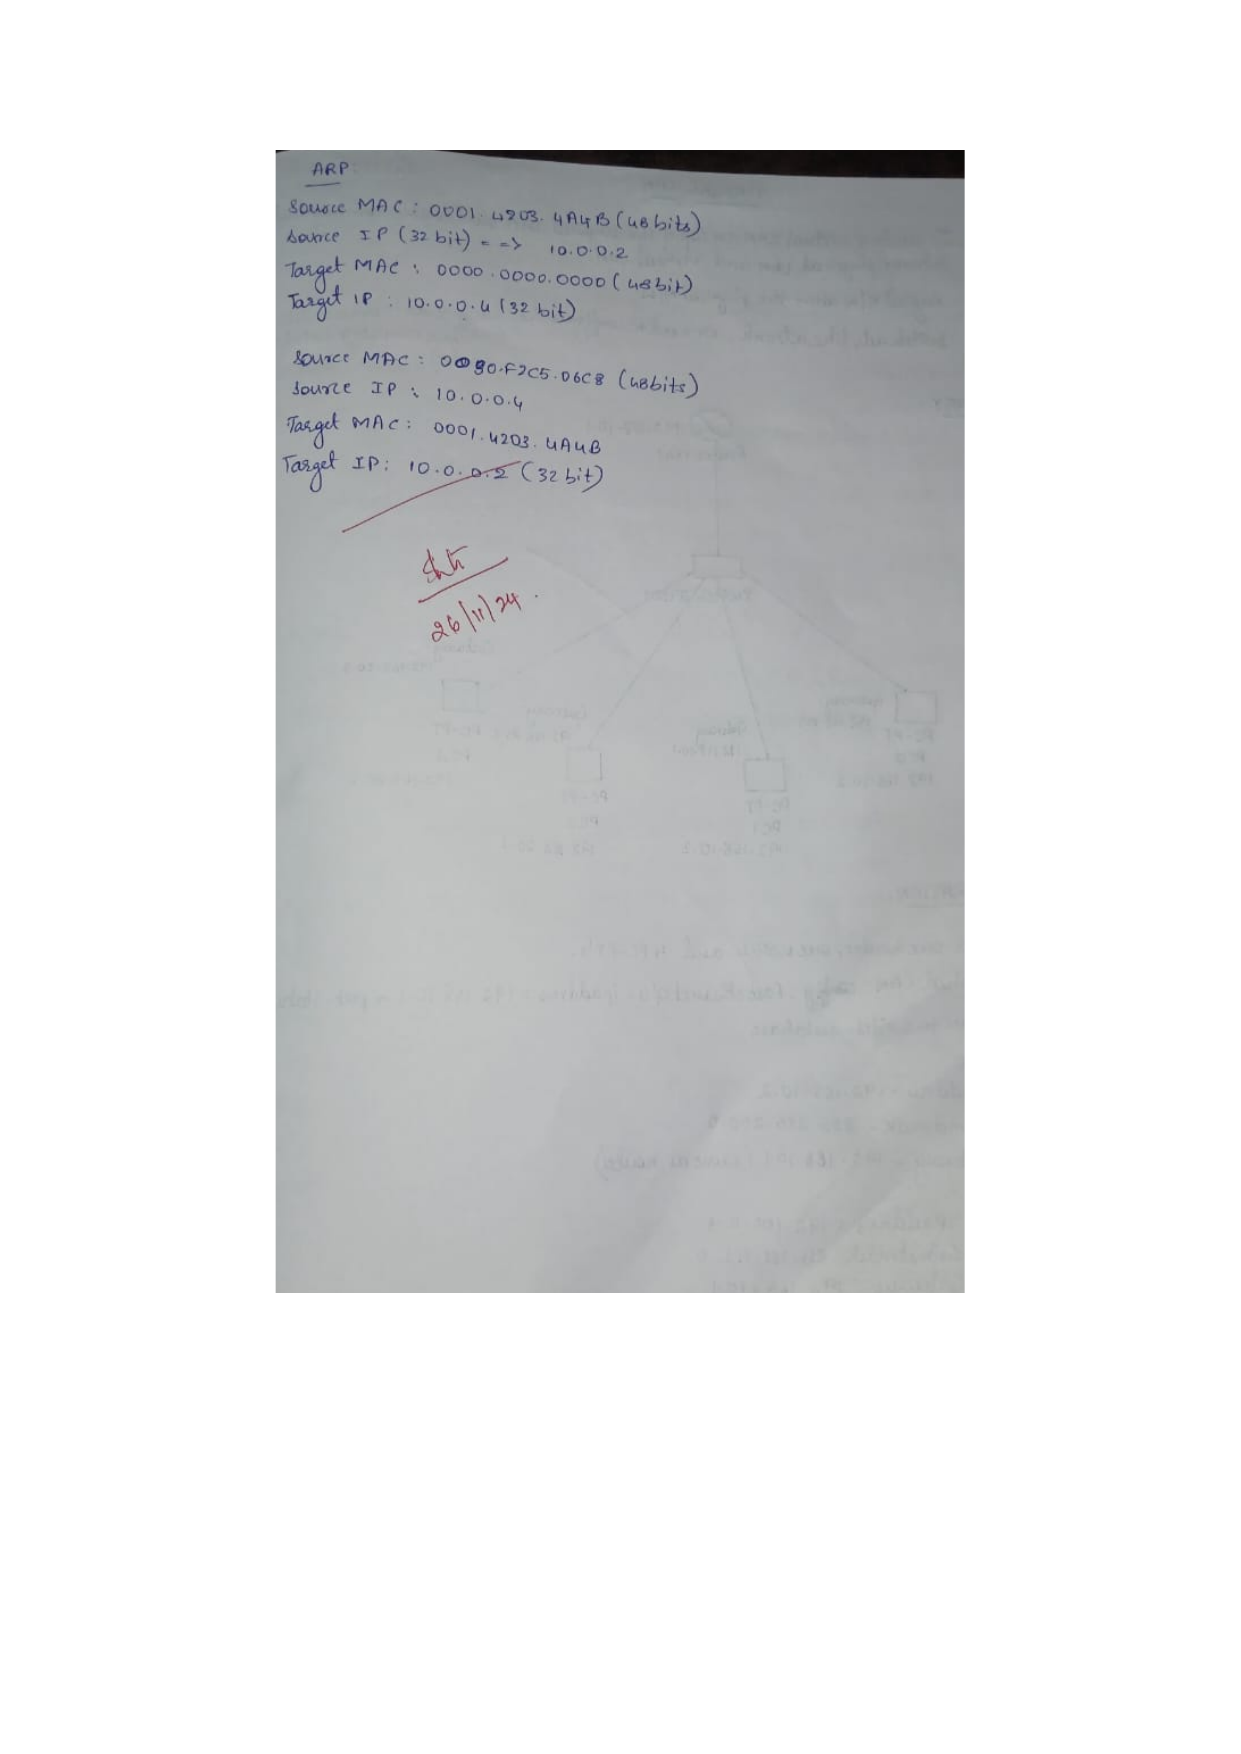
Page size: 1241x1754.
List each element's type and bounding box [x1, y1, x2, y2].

picture [275, 150, 965, 1293]
